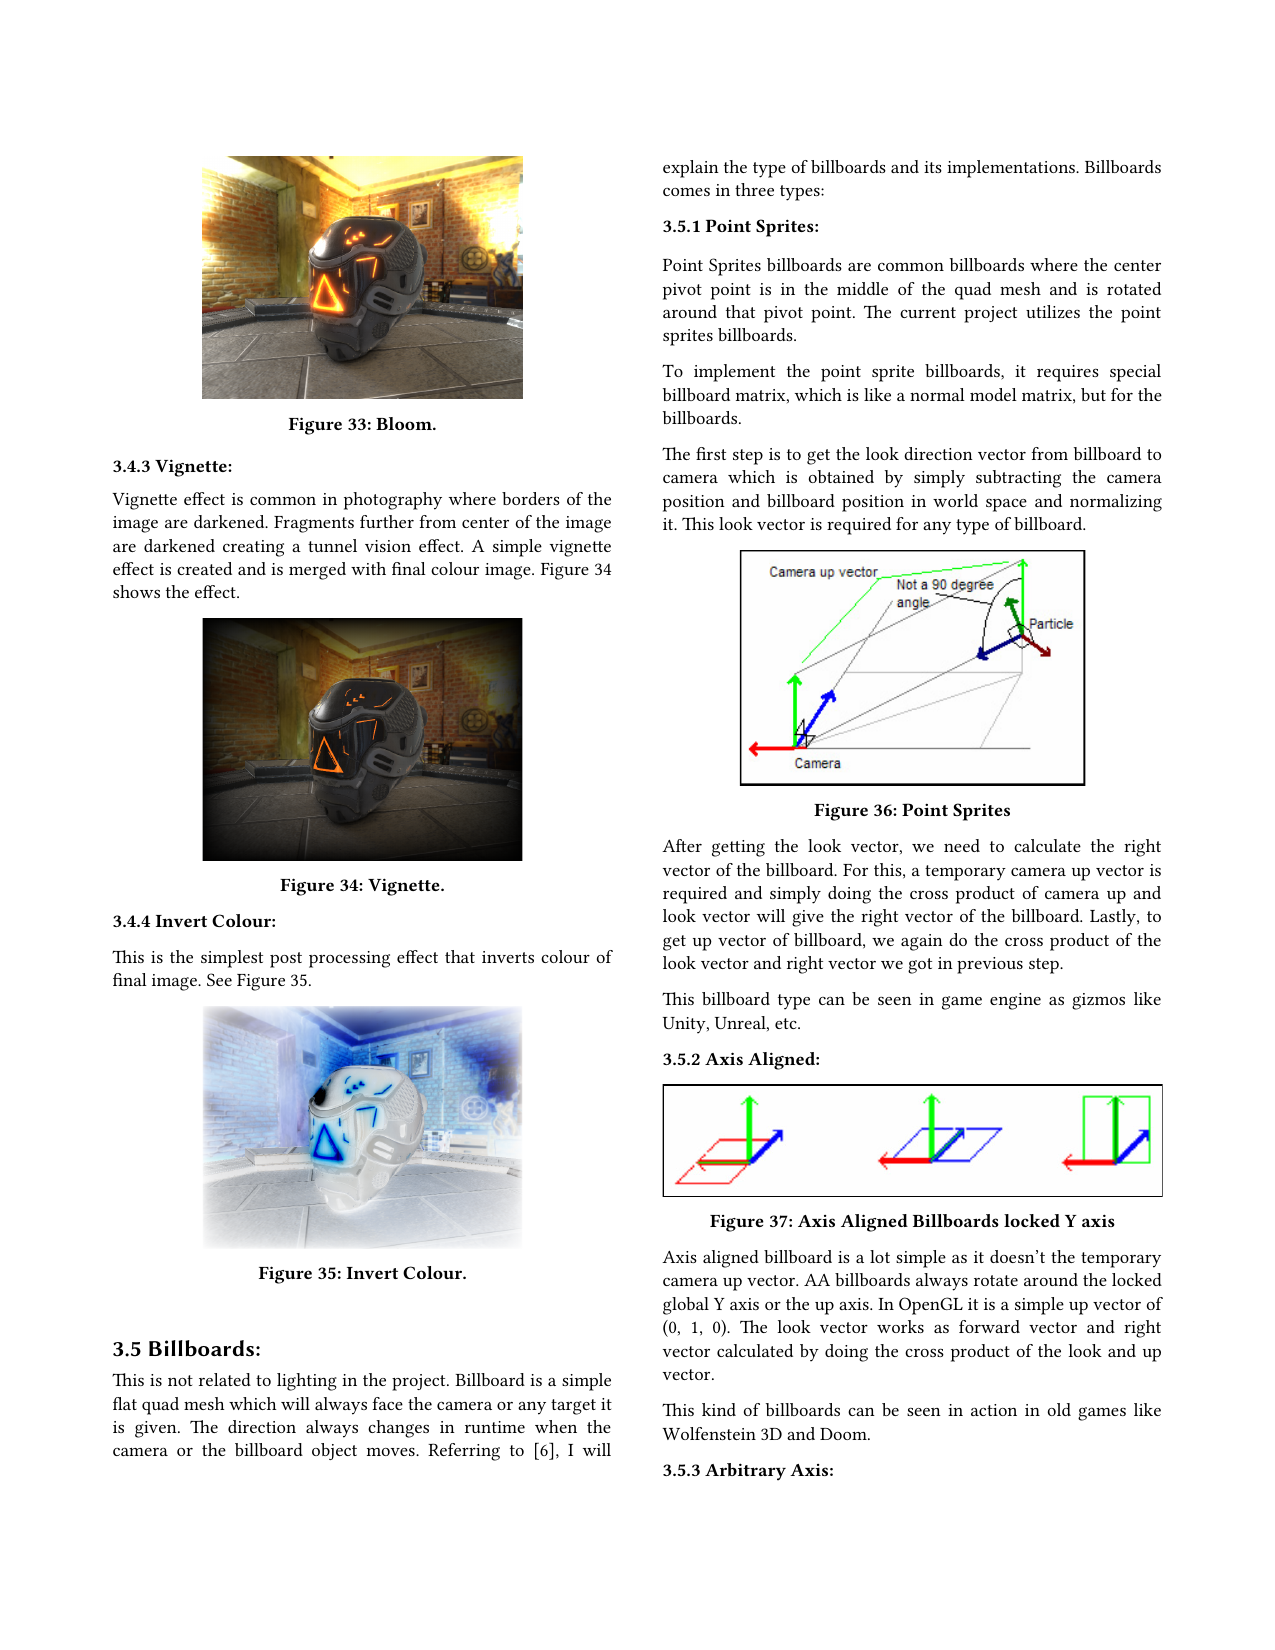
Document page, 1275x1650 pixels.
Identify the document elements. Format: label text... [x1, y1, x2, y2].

text This is not related to lighting in the project. Billboard is a simple flat quad mesh which will always face the camera or any target it is given. The direction always changes in runtime when the camera or the billboard object moves. Referring to [6], I will explain the type of billboards and its implementations. Billboards comes in three types: [112, 1370, 612, 1461]
text 3.5 Billboards: [112, 1336, 612, 1362]
text This kind of billboards can be seen in action in old games like Wolfenstein 3D and Doom. [662, 1400, 1162, 1444]
text 3.5.2 Axis Aligned: [662, 1048, 1162, 1069]
text This billboard type can be seen in game engine as gizmos like Unity, Unreal, etc. [662, 989, 1162, 1034]
text 3.5.1 Point Sprites: [662, 216, 1162, 237]
text Figure 36: Point Sprites [662, 800, 1162, 821]
text To implement the point sprite billboards, it requires special billboard matrix, which is like a normal model matrix, but for the billboards. [662, 361, 1162, 429]
text Vignette effect is common in photography where borders of the image are darkened. Fragments further from center of the image are darkened creating a tunnel vision effect. A simple vignette effect is created and is merged with final colour image. Figure 34 shows the effect. [112, 488, 612, 603]
picture [202, 1006, 523, 1249]
text 3.4.4 Invert Colour: [112, 911, 612, 932]
text Figure 33: Bloom. [112, 413, 612, 435]
text Figure 34: Vignette. [112, 875, 612, 896]
text The first step is to get the look direction vector from billboard to camera which is obtained by simply subtracting the camera position and billboard position in world space and normalizing it. This look vector is required for any type of billboard. [662, 444, 1162, 535]
picture [739, 550, 1086, 786]
text Point Sprites billboards are common billboards where the center pivot point is in the middle of the quad mesh and is rotated around that pivot point. The current project utilizes the point sprites billboards. [662, 255, 1162, 346]
text After getting the look vector, we need to calculate the right vector of the billboard. For this, a temporary camera up vector is required and simply doing the cross product of camera up and look vector will give the right vector of the billboard. Lastly, to get up vector of billboard, we again do the cross product of the look vector and right vector we got in previous step. [662, 836, 1162, 974]
text Figure 35: Invert Colour. [112, 1263, 612, 1284]
picture [662, 1084, 1163, 1197]
text This is not related to lighting in the project. Billboard is a simple flat quad mesh which will always face the camera or any target it is given. The direction always changes in runtime when the camera or the billboard object moves. Referring to [6], I will explain the type of billboards and its implementations. Billboards comes in three types: [662, 156, 1162, 201]
picture [202, 156, 523, 399]
text 3.4.3 Vignette: [112, 456, 612, 477]
text This is the simplest post processing effect that inverts colour of final image. See Figure 35. [112, 947, 612, 991]
text Figure 37: Axis Aligned Billboards locked Y axis [662, 1211, 1162, 1232]
picture [202, 618, 523, 861]
text 3.5.3 Arbitrary Axis: [662, 1459, 1162, 1481]
text Axis aligned billboard is a lot simple as it doesn’t the temporary camera up vector. AA billboards always rotate around the locked global Y axis or the up axis. In OpenGL it is a simple up vector of (0, 1, 0). The look vector works as forward vector and right vector calculated by doing the cross product of the look and up vector. [662, 1247, 1162, 1385]
